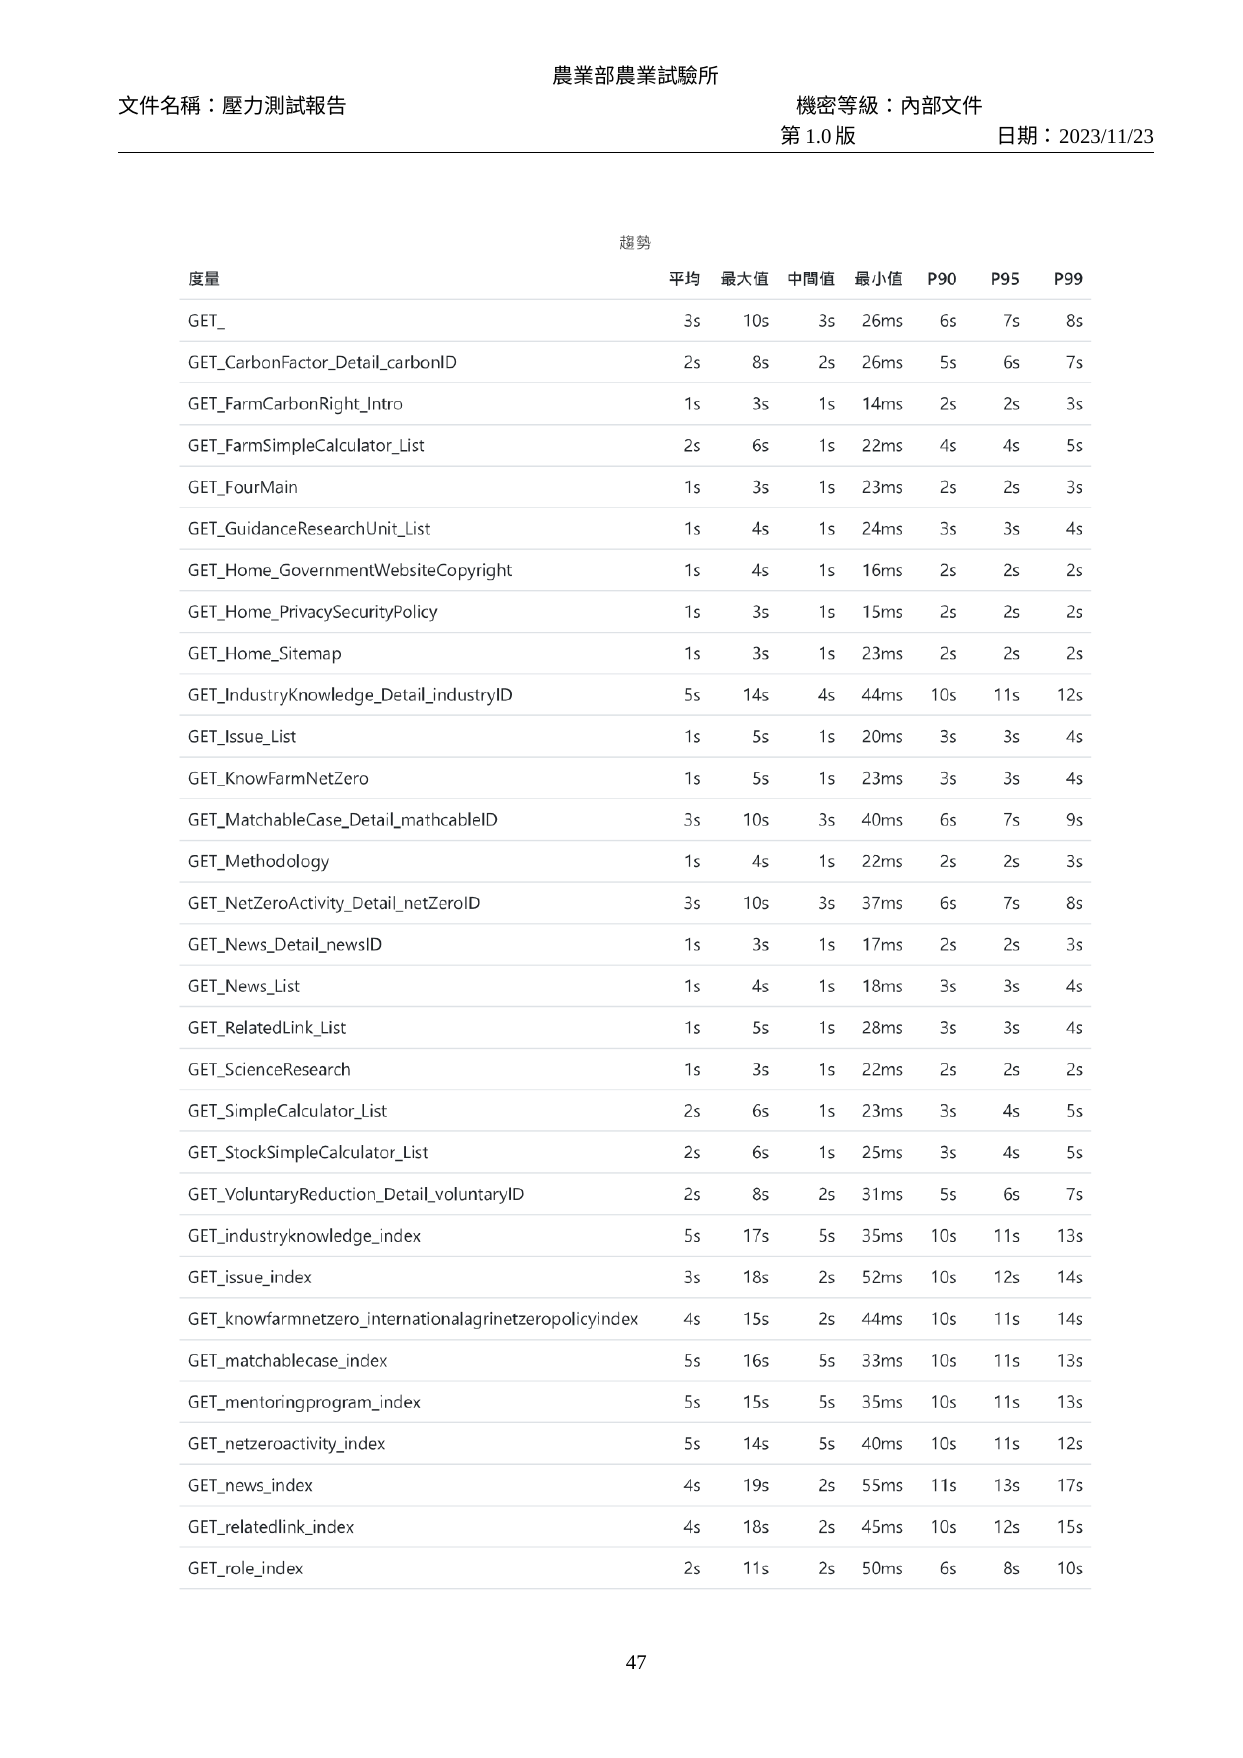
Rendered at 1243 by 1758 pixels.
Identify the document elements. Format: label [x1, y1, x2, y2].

picture [118, 177, 1151, 1639]
